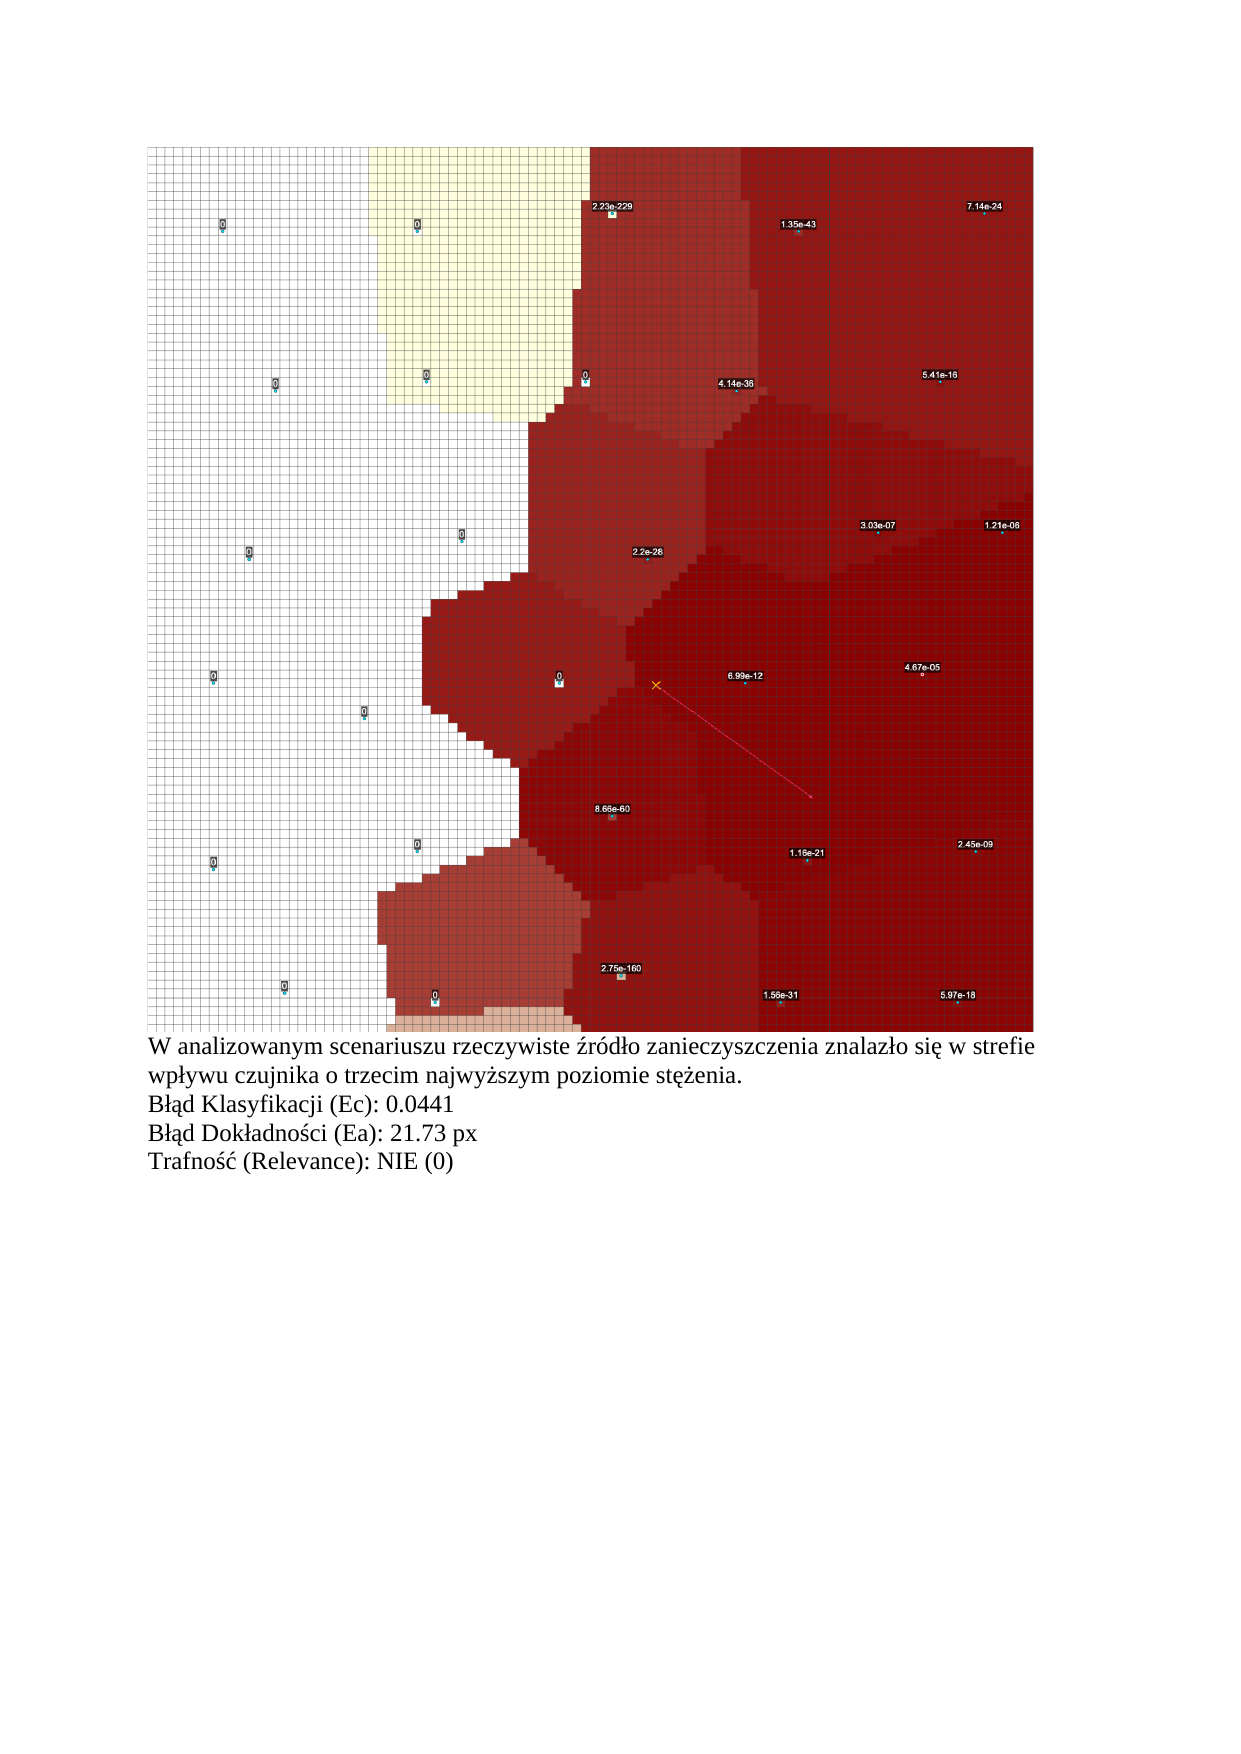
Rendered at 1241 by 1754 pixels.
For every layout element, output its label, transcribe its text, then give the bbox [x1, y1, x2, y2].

text W analizowanym scenariuszu rzeczywiste źródło zanieczyszczenia znalazło się w strefie wpływu czujnika o trzecim najwyższym poziomie stężenia. [148, 1031, 1093, 1089]
text Błąd Klasyfikacji (Ec): 0.0441 [148, 1089, 1093, 1118]
text Błąd Dokładności (Ea): 21.73 px [148, 1118, 1093, 1146]
text Trafność (Relevance): NIE (0) [148, 1146, 1093, 1175]
picture [147, 147, 1034, 1032]
